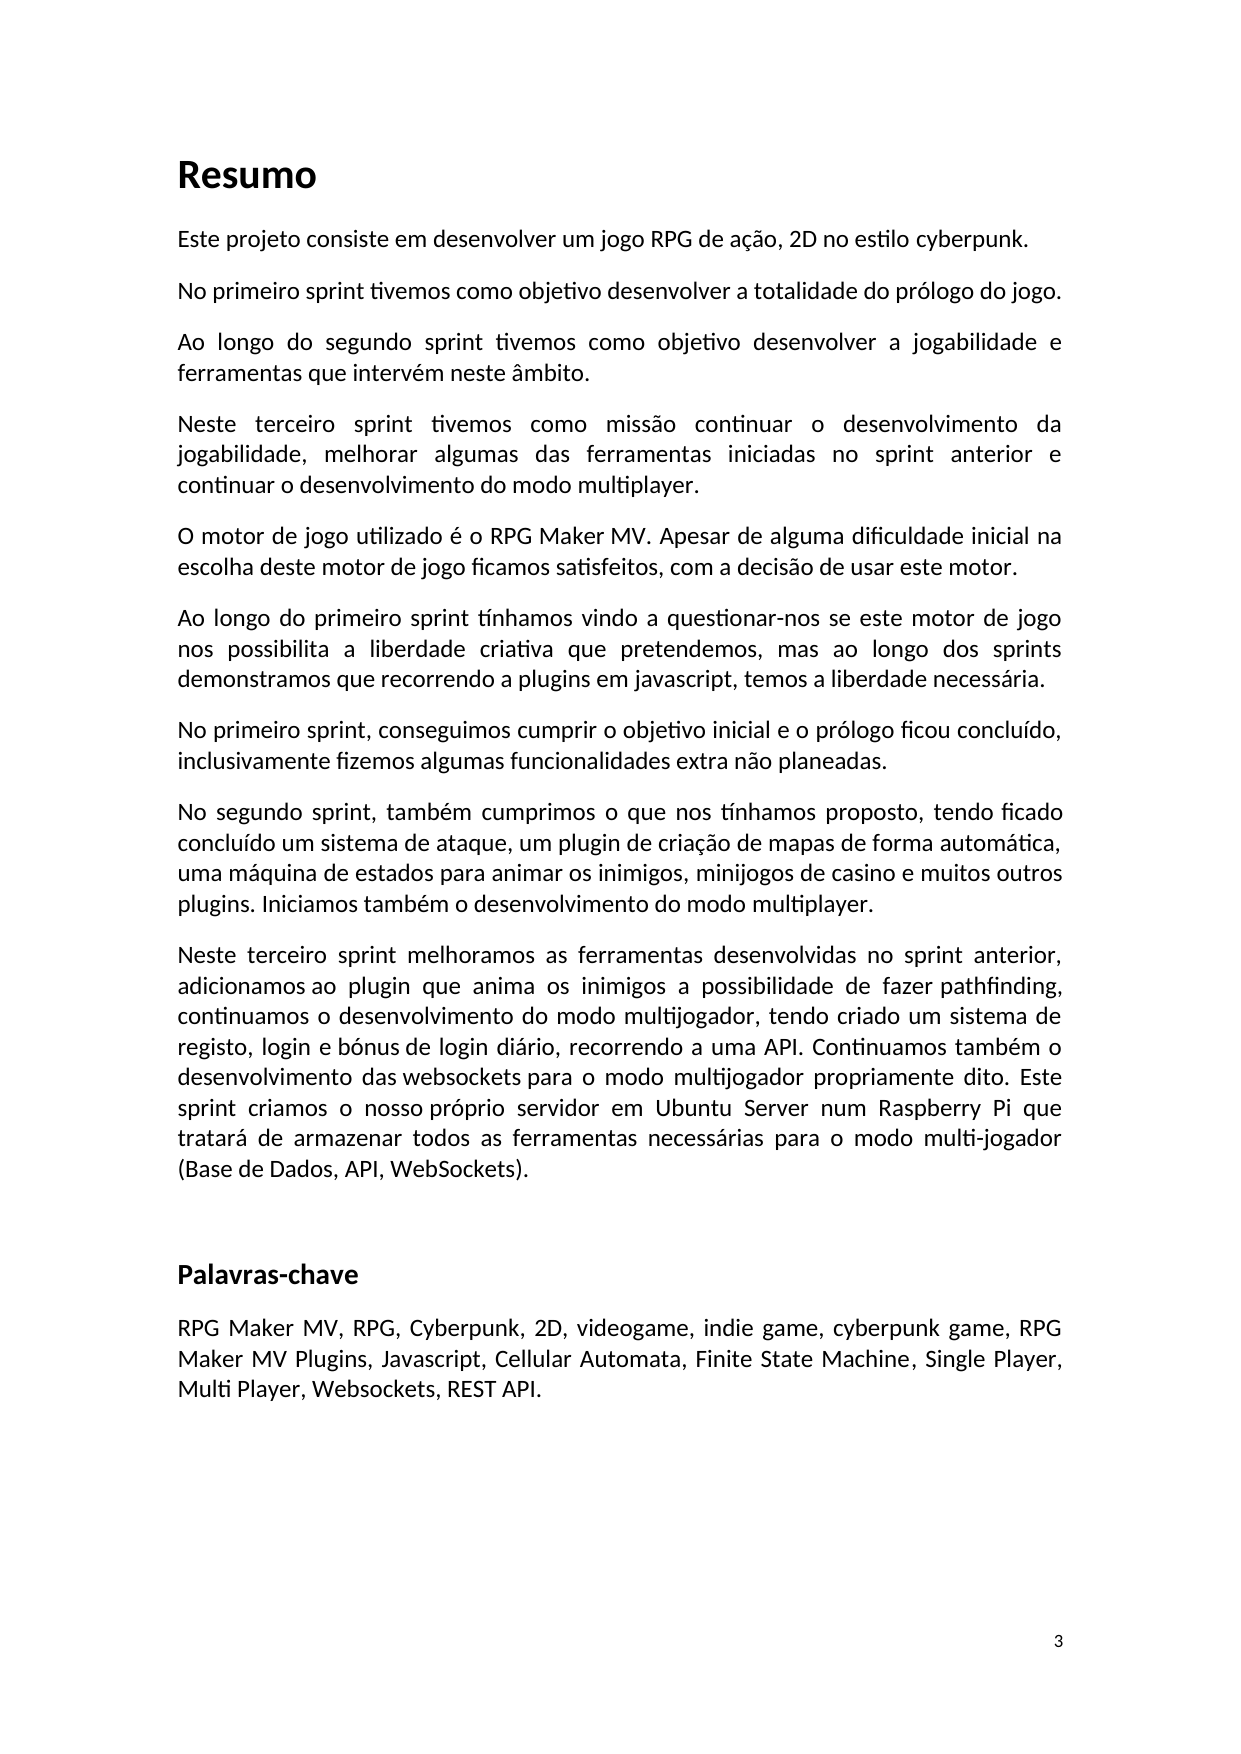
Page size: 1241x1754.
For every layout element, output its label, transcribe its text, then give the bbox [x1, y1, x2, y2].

text Ao longo do primeiro sprint tínhamos vindo a questionar-nos se este motor de jogo nos possibilita a liberdade criativa que pretendemos, mas ao longo dos sprints demonstramos que recorrendo a plugins em javascript, temos a liberdade necessária. [177, 602, 1063, 694]
text Ao longo do segundo sprint tivemos como objetivo desenvolver a jogabilidade e ferramentas que intervém neste âmbito. [177, 326, 1063, 387]
text O motor de jogo utilizado é o RPG Maker MV. Apesar de alguma dificuldade inicial na escolha deste motor de jogo ficamos satisfeitos, com a decisão de usar este motor. [177, 520, 1063, 581]
text Resumo [177, 148, 1063, 198]
text RPG Maker MV, RPG, Cyberpunk, 2D, videogame, indie game, cyberpunk game, RPG Maker MV Plugins, Javascript, Cellular Automata, Finite State Machine, Single Player, Multi Player, Websockets, REST API. [177, 1312, 1063, 1404]
text Neste terceiro sprint melhoramos as ferramentas desenvolvidas no sprint anterior, adicionamos ao plugin que anima os inimigos a possibilidade de fazer pathfinding, continuamos o desenvolvimento do modo multijogador, tendo criado um sistema de registo, login e bónus de login diário, recorrendo a uma API. Continuamos também o desenvolvimento das websockets para o modo multijogador propriamente dito. Este sprint criamos o nosso próprio servidor em Ubuntu Server num Raspberry Pi que tratará de armazenar todos as ferramentas necessárias para o modo multi-jogador (Base de Dados, API, WebSockets). [177, 939, 1063, 1184]
text Este projeto consiste em desenvolver um jogo RPG de ação, 2D no estilo cyberpunk. [177, 223, 1063, 254]
text No segundo sprint, também cumprimos o que nos tínhamos proposto, tendo ficado concluído um sistema de ataque, um plugin de criação de mapas de forma automática, uma máquina de estados para animar os inimigos, minijogos de casino e muitos outros plugins. Iniciamos também o desenvolvimento do modo multiplayer. [177, 797, 1063, 919]
text Palavras-chave [177, 1256, 1063, 1291]
text Neste terceiro sprint tivemos como missão continuar o desenvolvimento da jogabilidade, melhorar algumas das ferramentas iniciadas no sprint anterior e continuar o desenvolvimento do modo multiplayer. [177, 408, 1063, 499]
text No primeiro sprint, conseguimos cumprir o objetivo inicial e o prólogo ficou concluído, inclusivamente fizemos algumas funcionalidades extra não planeadas. [177, 715, 1063, 776]
text No primeiro sprint tivemos como objetivo desenvolver a totalidade do prólogo do jogo. [177, 275, 1063, 305]
